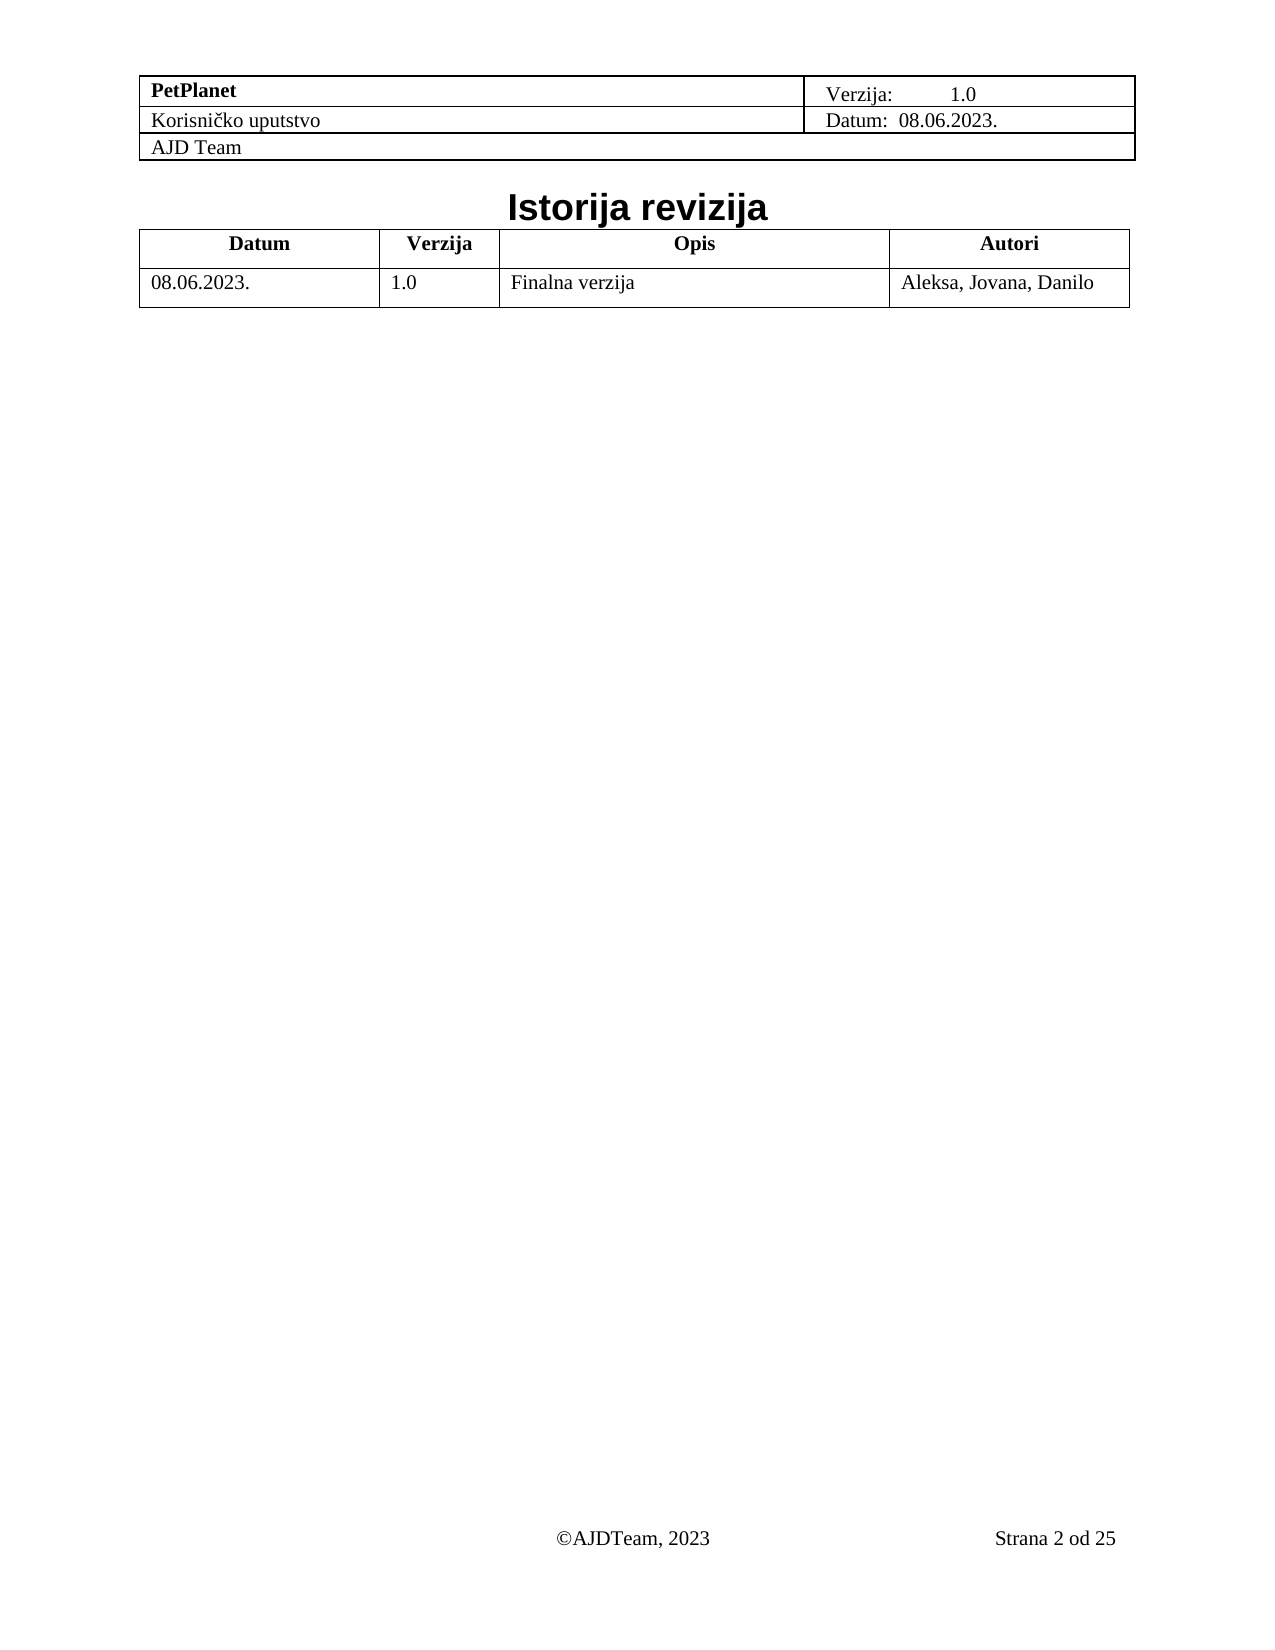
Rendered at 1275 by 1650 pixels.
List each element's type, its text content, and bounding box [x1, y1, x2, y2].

table_cell Finalna verzija [500, 269, 889, 307]
table_cell 08.06.2023. [140, 269, 379, 307]
title Istorija revizija [150, 185, 1125, 228]
table_header Opis [500, 230, 889, 268]
table_cell 1.0 [380, 269, 499, 307]
table_header Verzija [380, 230, 499, 268]
table_header Datum [140, 230, 379, 268]
table_header Autori [890, 230, 1129, 268]
table_cell Aleksa, Jovana, Danilo [890, 269, 1129, 307]
